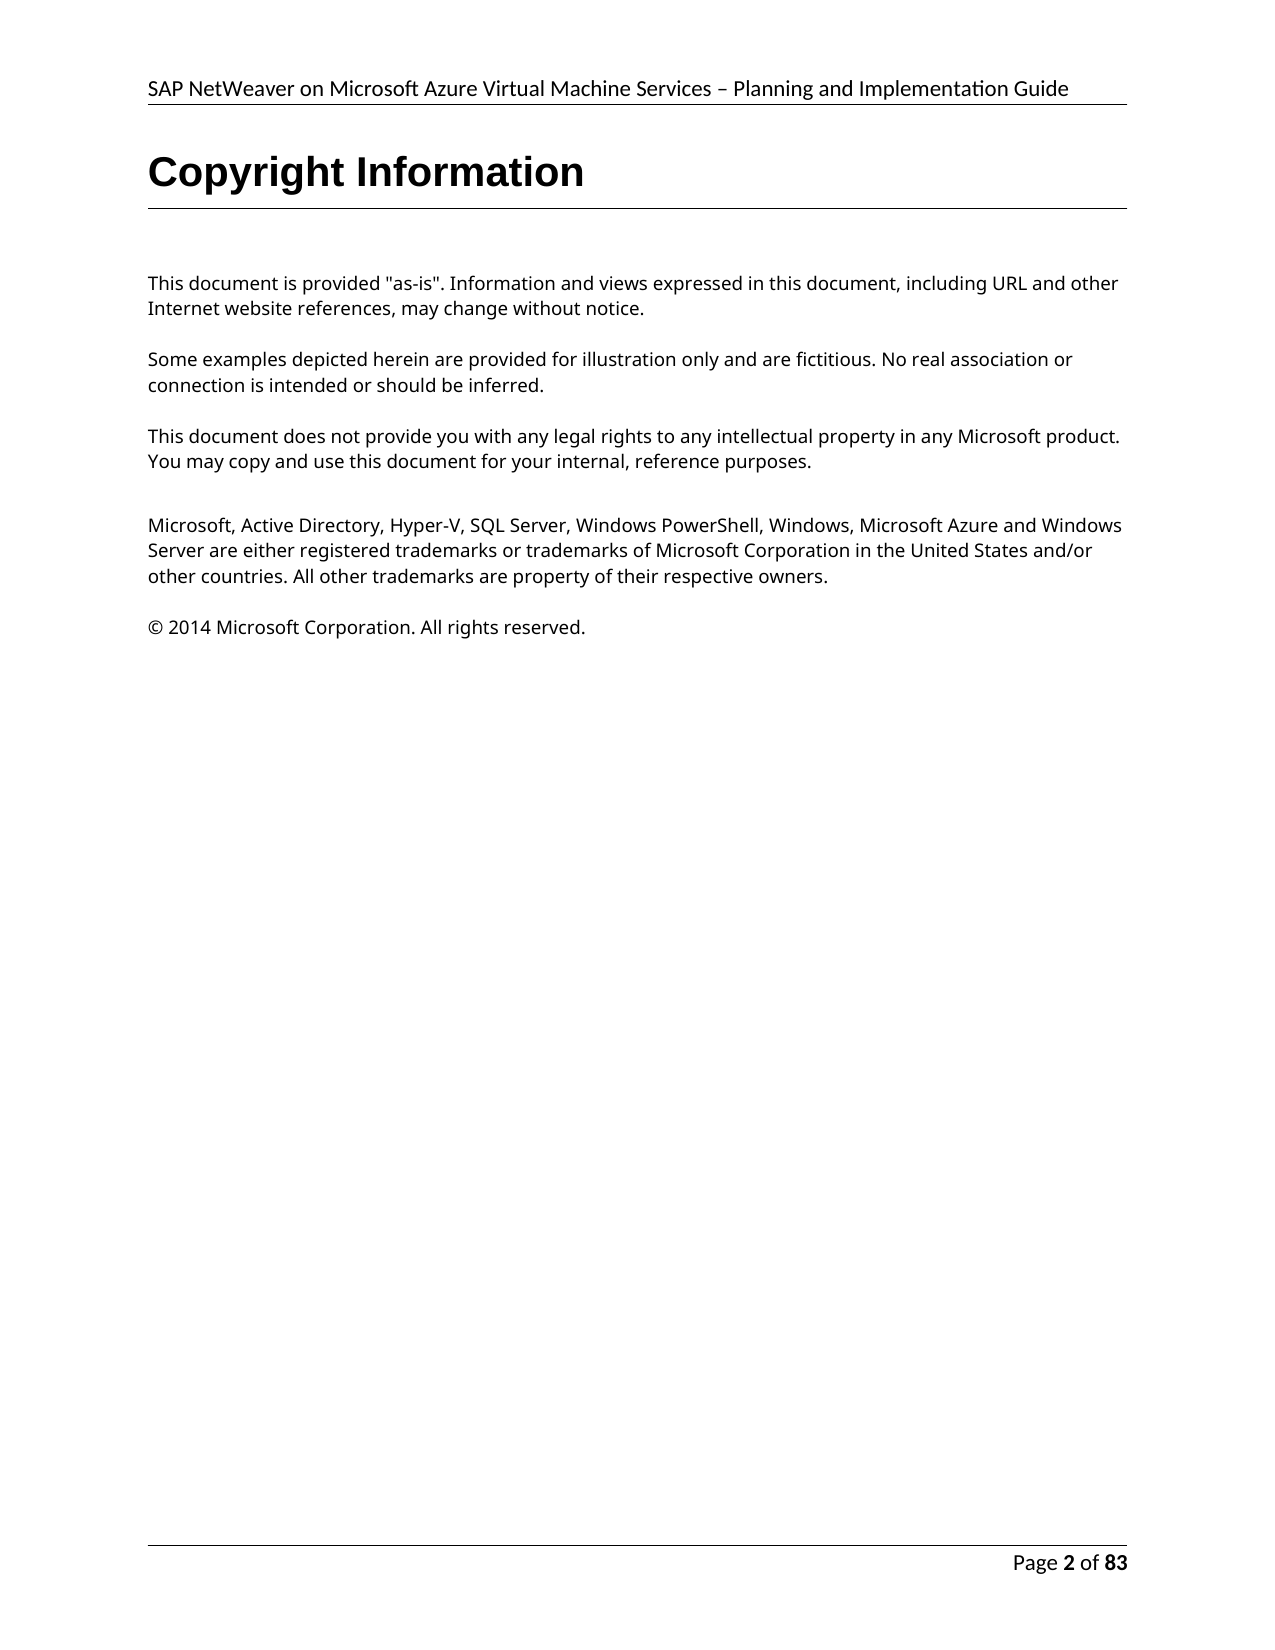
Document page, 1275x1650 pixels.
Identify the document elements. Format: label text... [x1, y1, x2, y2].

text Some examples depicted herein are provided for illustration only and are fictitious. No real association or connection is intended or should be inferred. [148, 346, 1127, 397]
text Microsoft, Active Directory, Hyper-V, SQL Server, Windows PowerShell, Windows, Microsoft Azure and Windows Server are either registered trademarks or trademarks of Microsoft Corporation in the United States and/or other countries. All other trademarks are property of their respective owners. [148, 512, 1127, 589]
text This document does not provide you with any legal rights to any intellectual property in any Microsoft product. You may copy and use this document for your internal, reference purposes. [148, 423, 1127, 474]
text Copyright Information [148, 148, 1127, 208]
text This document is provided "as-is". Information and views expressed in this document, including URL and other Internet website references, may change without notice. [148, 270, 1127, 321]
text © 2014 Microsoft Corporation. All rights reserved. [148, 614, 1127, 640]
